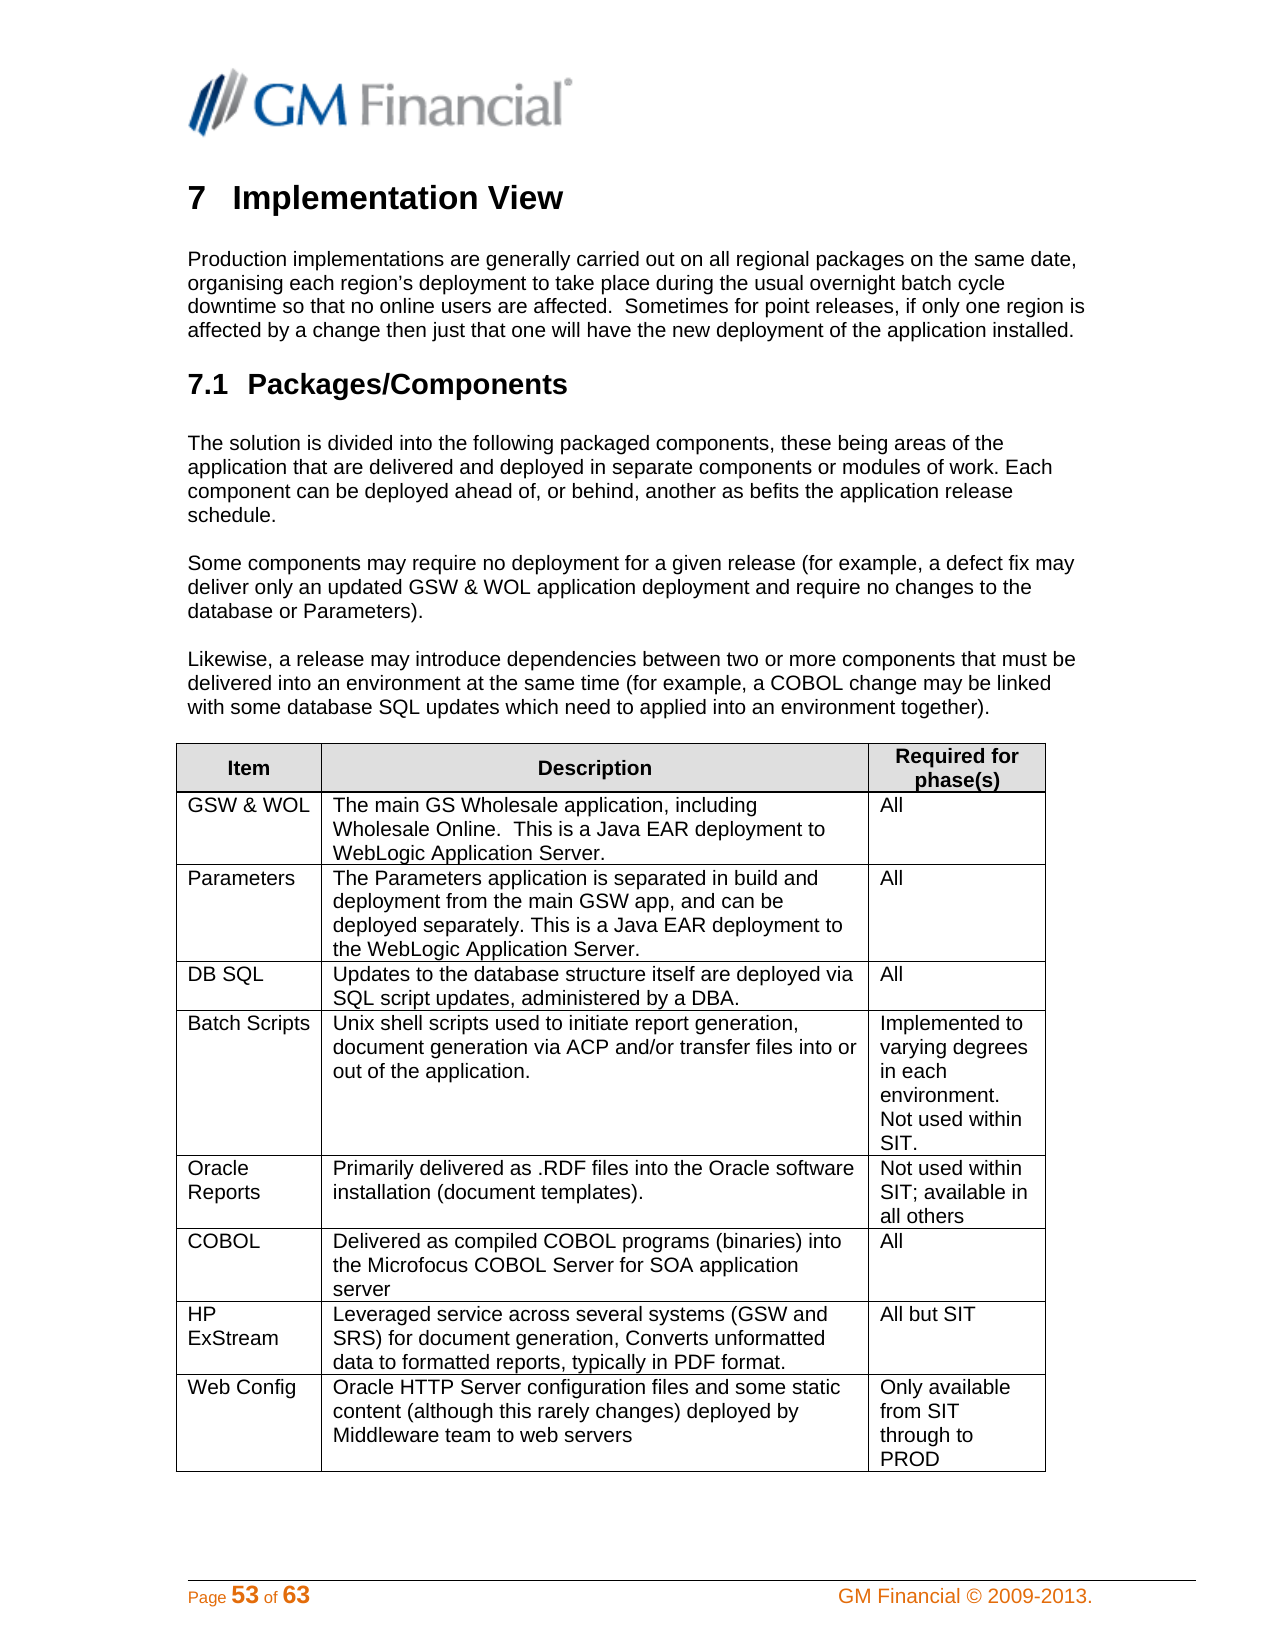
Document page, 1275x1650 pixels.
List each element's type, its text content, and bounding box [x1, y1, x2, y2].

table_cell All [869, 962, 1045, 1010]
table_cell All but SIT [869, 1302, 1045, 1374]
table_cell Leveraged service across several systems (GSW and SRS) for document generation, Converts unformatted data to formatted reports, typically in PDF format. [322, 1302, 868, 1374]
table_cell Updates to the database structure itself are deployed via SQL script updates, administered by a DBA. [322, 962, 868, 1010]
subtitle Implementation View [187, 178, 1087, 216]
subtitle Packages/Components [187, 367, 1087, 401]
table_cell Parameters [177, 865, 321, 961]
table_cell HP ExStream [177, 1302, 321, 1374]
table_cell Unix shell scripts used to initiate report generation, document generation via ACP and/or transfer files into or out of the application. [322, 1011, 868, 1155]
table_cell Primarily delivered as .RDF files into the Oracle software installation (document templates). [322, 1156, 868, 1228]
text Likewise, a release may introduce dependencies between two or more components that must be delivered into an environment at the same time (for example, a COBOL change may be linked with some database SQL updates which need to applied into an environment together). [187, 647, 1087, 718]
table_cell COBOL [177, 1229, 321, 1301]
picture [187, 56, 574, 153]
table_cell The Parameters application is separated in build and deployment from the main GSW app, and can be deployed separately. This is a Java EAR deployment to the WebLogic Application Server. [322, 865, 868, 961]
table_cell All [869, 865, 1045, 961]
table_header Description [322, 744, 868, 791]
table_cell Web Config [177, 1375, 321, 1471]
table_cell GSW & WOL [177, 793, 321, 864]
table_cell The main GS Wholesale application, including Wholesale Online. This is a Java EAR deployment to WebLogic Application Server. [322, 793, 868, 864]
table_cell Oracle HTTP Server configuration files and some static content (although this rarely changes) deployed by Middleware team to web servers [322, 1375, 868, 1471]
table_cell DB SQL [177, 962, 321, 1010]
table_cell Oracle Reports [177, 1156, 321, 1228]
table_cell Batch Scripts [177, 1011, 321, 1155]
text Some components may require no deployment for a given release (for example, a defect fix may deliver only an updated GSW & WOL application deployment and require no changes to the database or Parameters). [187, 551, 1087, 623]
table_cell Implemented to varying degrees in each environment. Not used within SIT. [869, 1011, 1045, 1155]
text The solution is divided into the following packaged components, these being areas of the application that are delivered and deployed in separate components or modules of work. Each component can be deployed ahead of, or behind, another as befits the application release schedule. [187, 431, 1087, 527]
text Production implementations are generally carried out on all regional packages on the same date, organising each region’s deployment to take place during the usual overnight batch cycle downtime so that no online users are affected. Sometimes for point releases, if only one region is affected by a change then just that one will have the new deployment of the application installed. [187, 246, 1087, 342]
table_cell Delivered as compiled COBOL programs (binaries) into the Microfocus COBOL Server for SOA application server [322, 1229, 868, 1301]
table_cell Not used within SIT; available in all others [869, 1156, 1045, 1228]
table_cell All [869, 793, 1045, 864]
table_cell All [869, 1229, 1045, 1301]
table_header Item [177, 744, 321, 791]
table_cell Only available from SIT through to PROD [869, 1375, 1045, 1471]
table_header Required for phase(s) [869, 744, 1045, 791]
